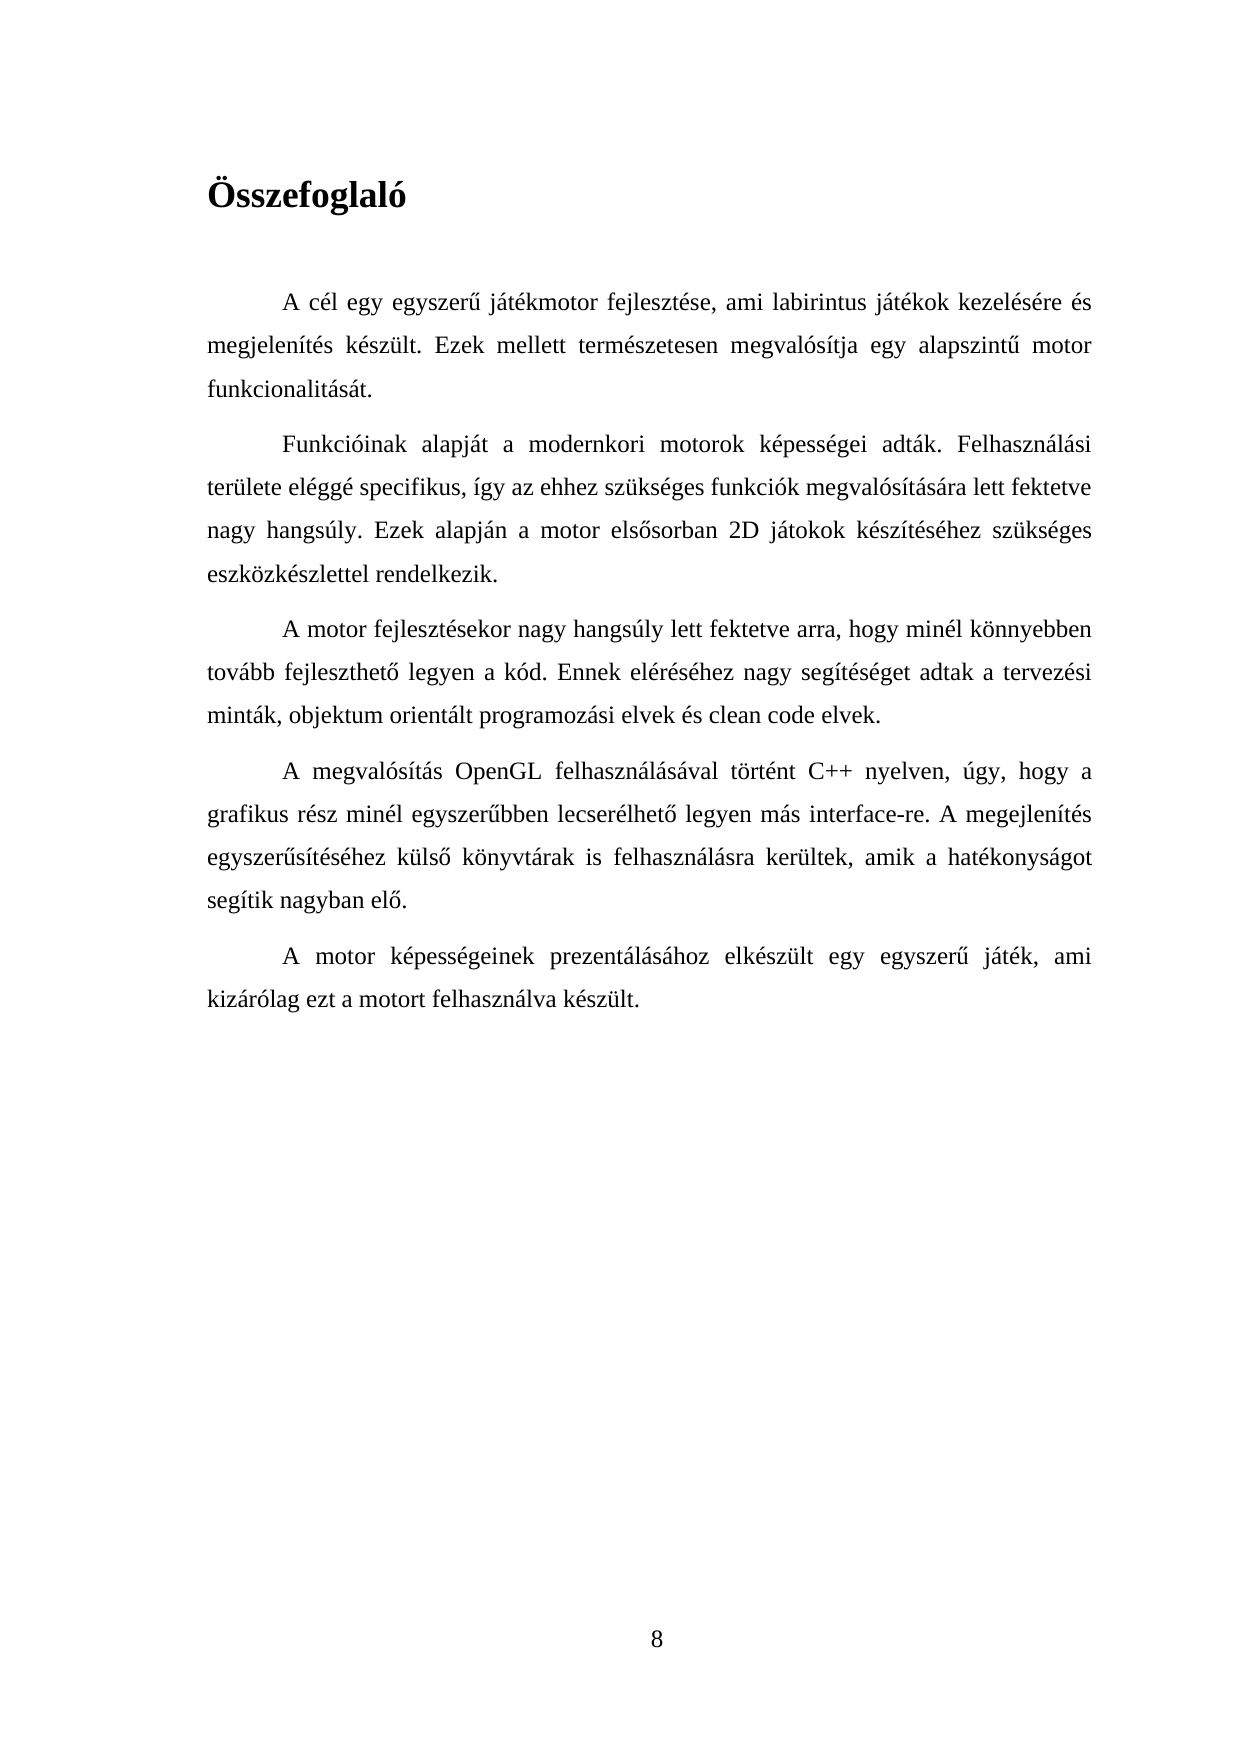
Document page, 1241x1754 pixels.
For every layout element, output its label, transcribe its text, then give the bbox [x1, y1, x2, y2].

text A motor képességeinek prezentálásához elkészült egy egyszerű játék, ami kizárólag ezt a motort felhasználva készült. [207, 941, 1092, 1013]
text A cél egy egyszerű játékmotor fejlesztése, ami labirintus játékok kezelésére és megjelenítés készült. Ezek mellett természetesen megvalósítja egy alapszintű motor funkcionalitását. [207, 287, 1092, 402]
text A megvalósítás OpenGL felhasználásával történt C++ nyelven, úgy, hogy a grafikus rész minél egyszerűbben lecserélhető legyen más interface-re. A megejlenítés egyszerűsítéséhez külső könyvtárak is felhasználásra kerültek, amik a hatékonyságot segítik nagyban elő. [207, 756, 1092, 914]
text A motor fejlesztésekor nagy hangsúly lett fektetve arra, hogy minél könnyebben tovább fejleszthető legyen a kód. Ennek eléréséhez nagy segítéséget adtak a tervezési minták, objektum orientált programozási elvek és clean code elvek. [207, 614, 1092, 729]
text Összefoglaló [207, 173, 1092, 216]
text Funkcióinak alapját a modernkori motorok képességei adták. Felhasználási területe eléggé specifikus, így az ehhez szükséges funkciók megvalósítására lett fektetve nagy hangsúly. Ezek alapján a motor elsősorban 2D játokok készítéséhez szükséges eszközkészlettel rendelkezik. [207, 429, 1092, 587]
